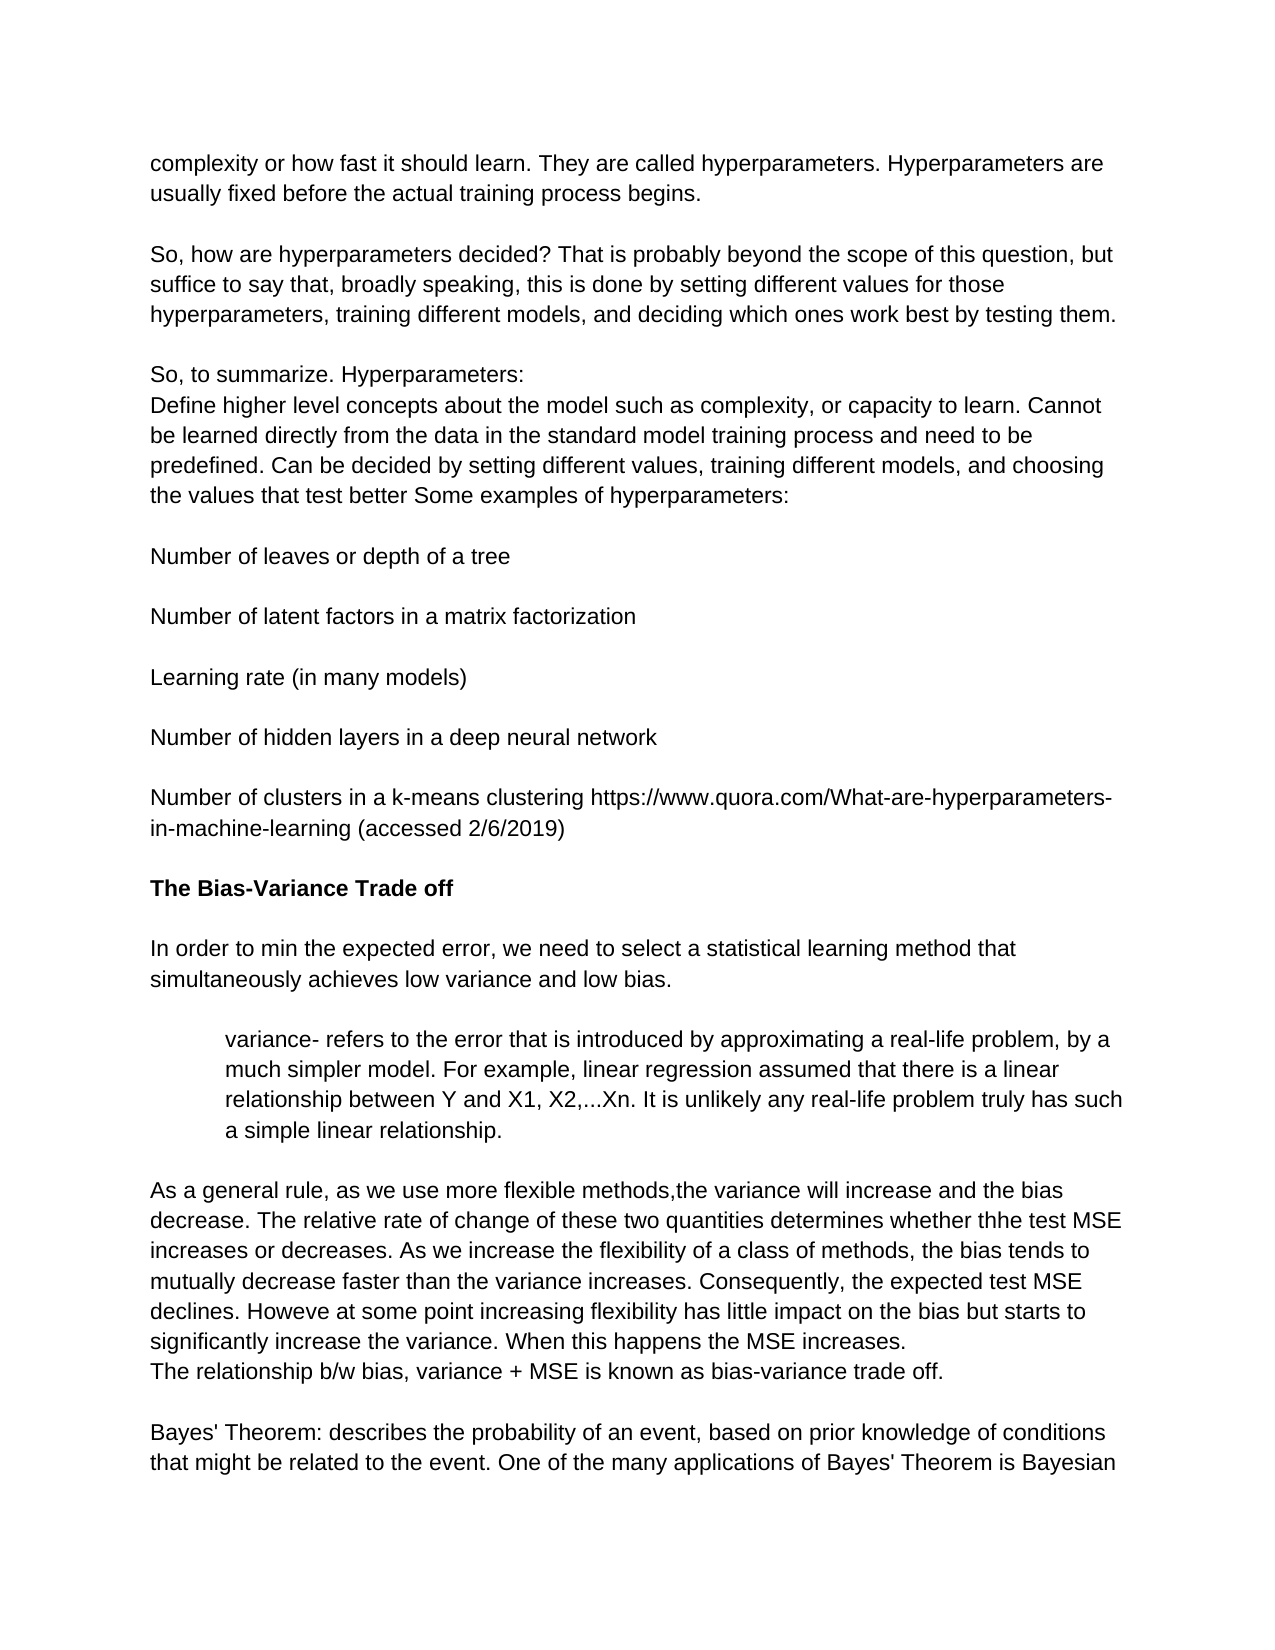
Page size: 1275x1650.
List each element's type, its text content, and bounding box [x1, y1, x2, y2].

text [150, 150, 1125, 237]
text variance- refers to the error that is introduced by approximating a real-life problem, by a much simpler model. For example, linear regression assumed that there is a linear relationship between Y and X1, X2,...Xn. It is unlikely any real-life problem truly has such a simple linear relationship. [225, 1026, 1125, 1173]
text Number of clusters in a k-means clustering https://www.quora.com/What-are-hyperparameters-in-machine-learning (accessed 2/6/2019) [150, 784, 1125, 871]
text So, to summarize. Hyperparameters: Define higher level concepts about the model such as complexity, or capacity to learn. Cannot be learned directly from the data in the standard model training process and need to be predefined. Can be decided by setting different values, training different models, and choosing the values that test better Some examples of hyperparameters: [150, 361, 1125, 539]
text Number of leaves or depth of a tree [150, 543, 1125, 599]
text Number of latent factors in a matrix factorization [150, 603, 1125, 660]
text Learning rate (in many models) [150, 663, 1125, 720]
text Number of hidden layers in a deep neural network [150, 724, 1125, 781]
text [150, 1177, 1125, 1475]
text The Bias-Variance Trade off In order to min the expected error, we need to select a statistical learning method that simultaneously achieves low variance and low bias. [150, 875, 1125, 1022]
text So, how are hyperparameters decided? That is probably beyond the scope of this question, but suffice to say that, broadly speaking, this is done by setting different values for those hyperparameters, training different models, and deciding which ones work best by testing them. [150, 241, 1125, 358]
